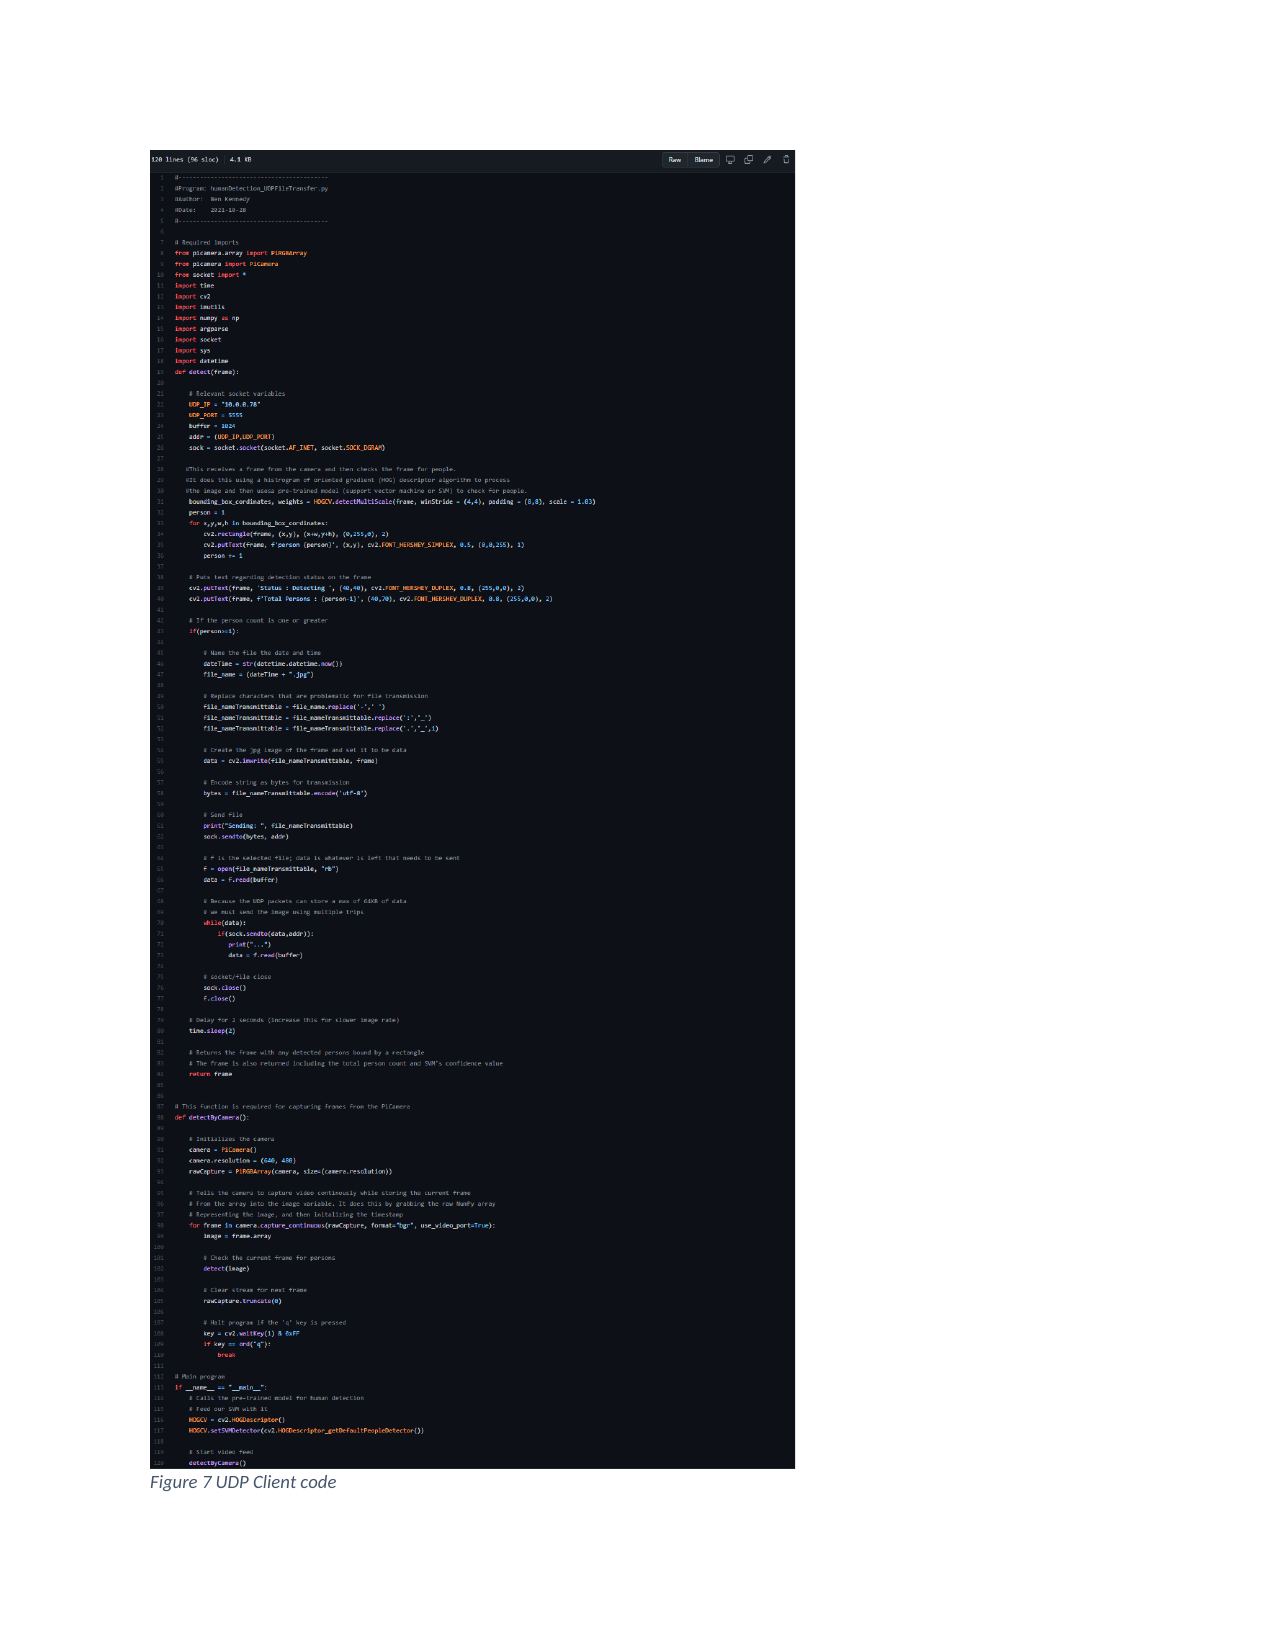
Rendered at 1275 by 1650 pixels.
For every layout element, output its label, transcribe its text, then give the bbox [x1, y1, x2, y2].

text Figure 7 UDP Client code [150, 1470, 1125, 1493]
picture [150, 150, 796, 1469]
